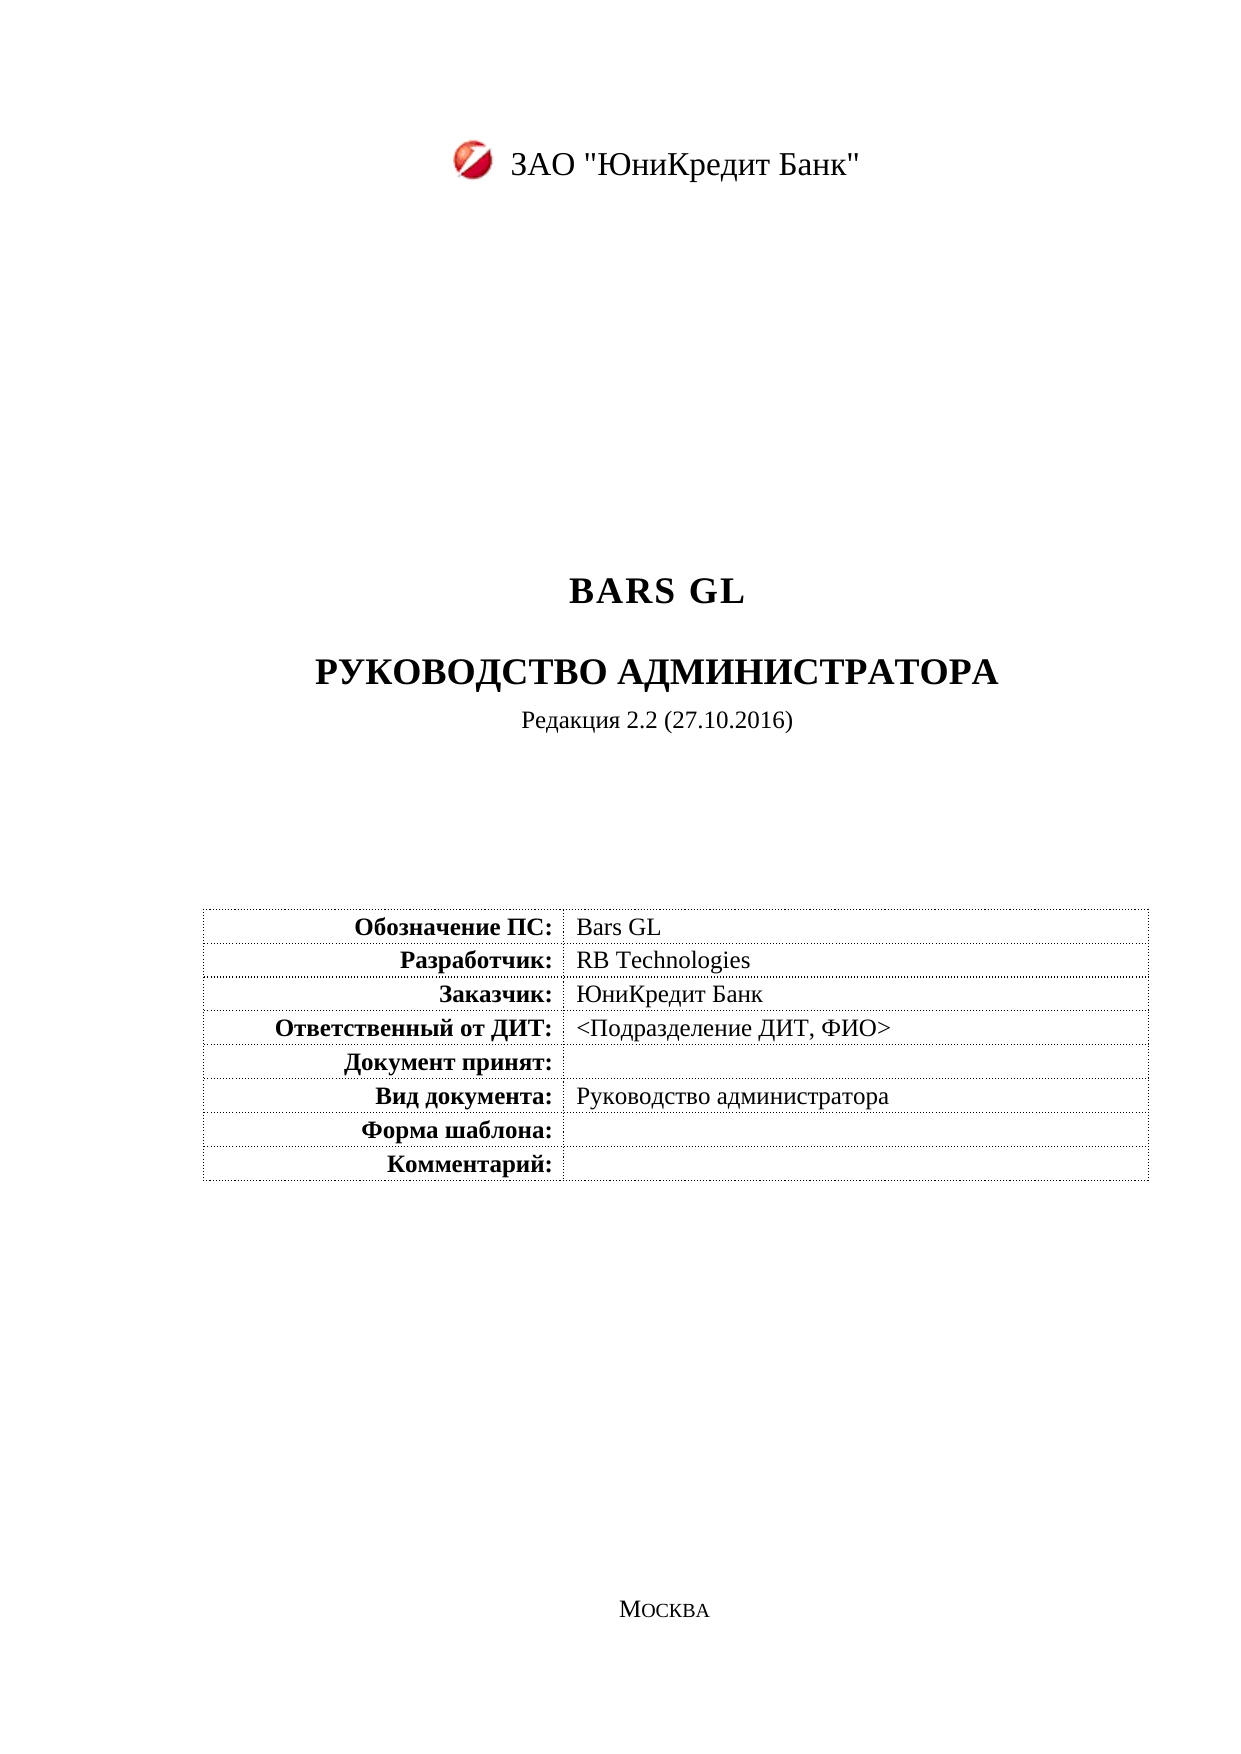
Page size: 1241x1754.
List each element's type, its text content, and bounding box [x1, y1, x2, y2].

table_cell Комментарий: [204, 1146, 564, 1180]
table_cell [564, 1146, 1149, 1180]
table_cell ЮниКредит Банк [564, 976, 1149, 1010]
picture [449, 136, 496, 184]
table_header Bars GL [564, 909, 1149, 942]
table_cell Ответственный от ДИТ: [204, 1010, 564, 1044]
text Редакция 2.2 (27.10.2016) [162, 705, 1152, 733]
table_header Обозначение ПС: [204, 909, 564, 942]
table_cell RB Technologies [564, 943, 1149, 976]
table_cell [564, 1044, 1149, 1078]
table_cell [564, 1112, 1149, 1146]
text РУКОВОДСТВО АДМИНИСТРАТОРА [162, 649, 1152, 692]
text BARS GL [162, 568, 1152, 612]
table_cell Руководство администратора [564, 1078, 1149, 1112]
table_cell Разработчик: [204, 943, 564, 976]
table_cell <Подразделение ДИТ, ФИО> [564, 1010, 1149, 1044]
table_cell Документ принят: [204, 1044, 564, 1078]
table_cell Вид документа: [204, 1078, 564, 1112]
table_cell Заказчик: [204, 976, 564, 1010]
table_cell Форма шаблона: [204, 1112, 564, 1146]
